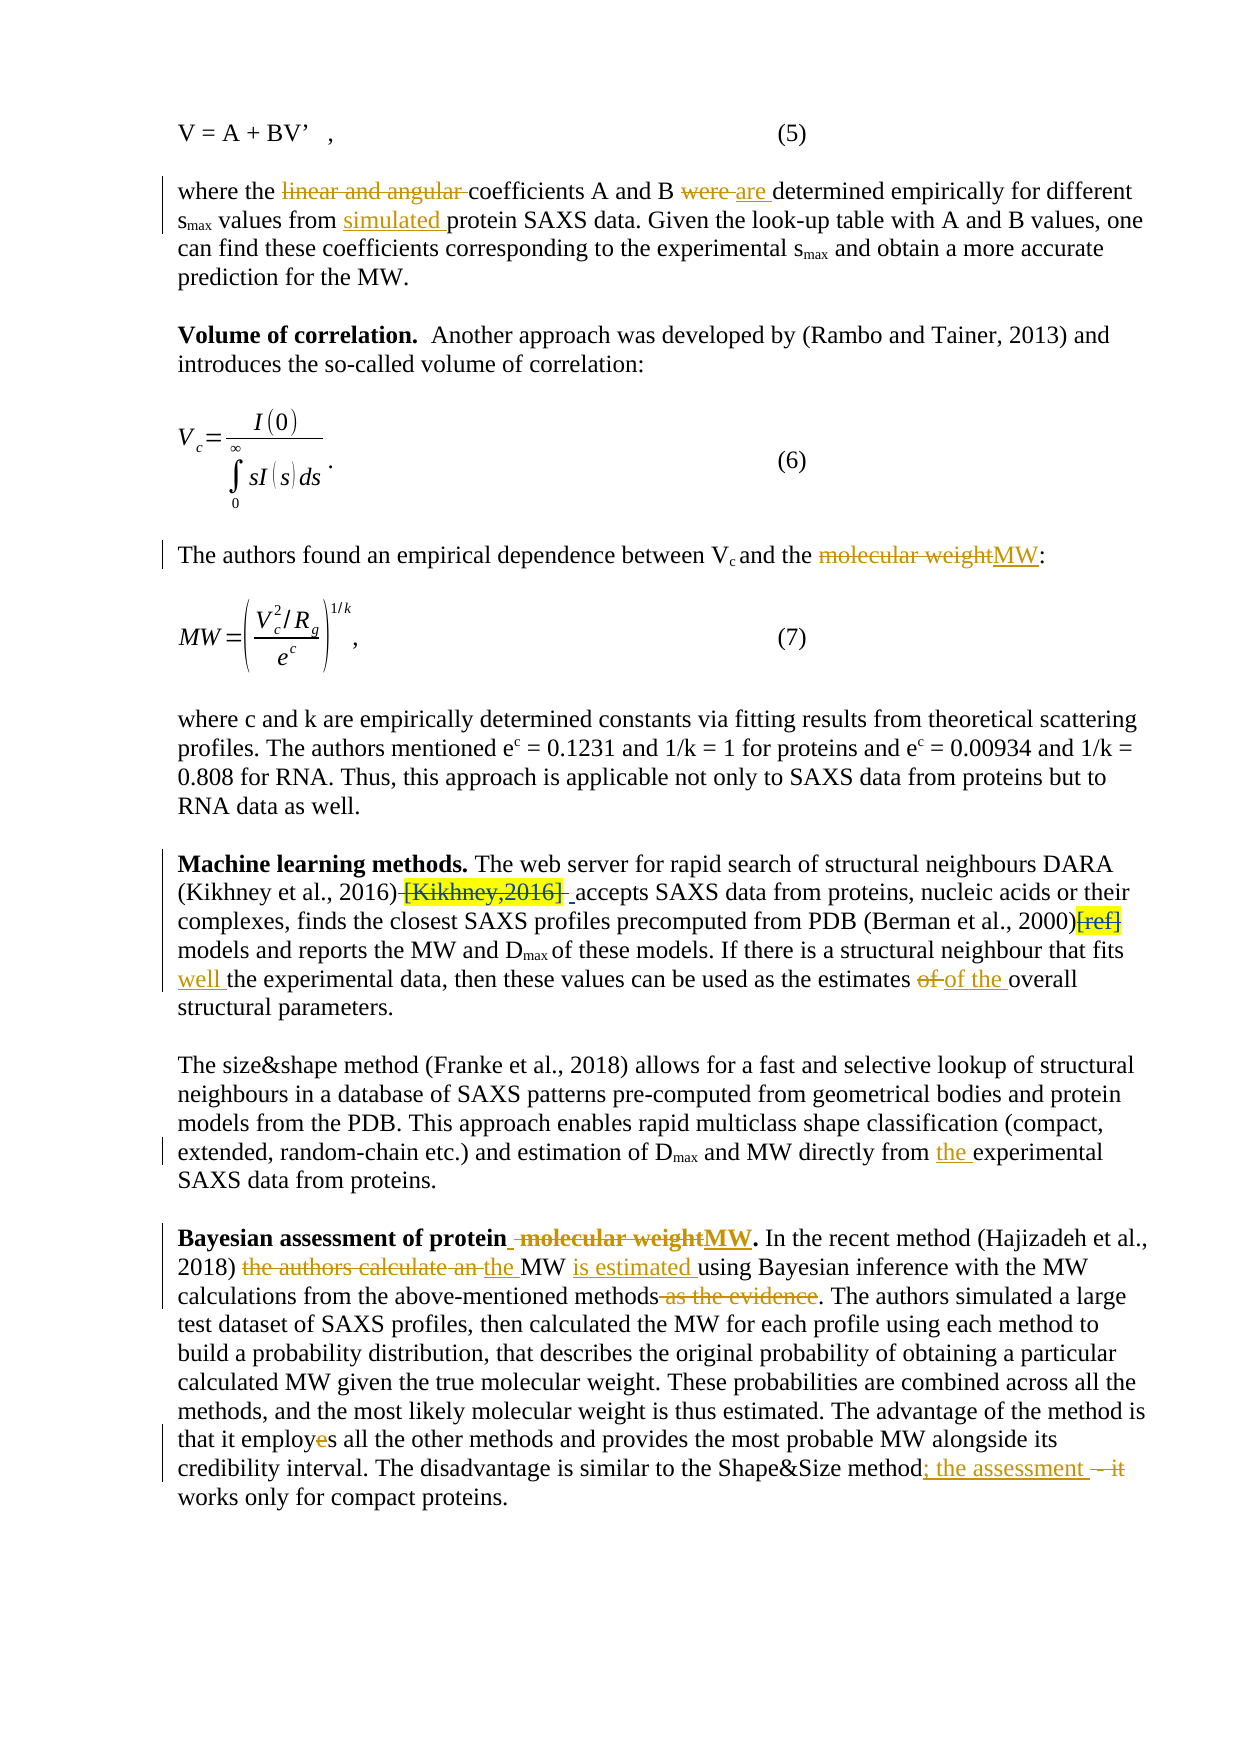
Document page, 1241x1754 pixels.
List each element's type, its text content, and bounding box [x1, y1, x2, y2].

text The size&shape method (Franke et al., 2018) allows for a fast and selective lookup of structural neighbours in a database of SAXS patterns pre-computed from geometrical bodies and protein models from the PDB. This approach enables rapid multiclass shape classification (compact, extended, random-chain etc.) and estimation of Dmax and MW directly from experimental SAXS data from proteins. [177, 1050, 1152, 1194]
text Machine learning methods. The web server for rapid search of structural neighbours DARA(Kikhney et al., 2016)accepts SAXS data from proteins, nucleic acids or their complexes, finds the closest SAXS profiles precomputed from PDB (Berman et al., 2000) models and reports the MW and Dmax of these models. If there is a structural neighbour that fits the experimental data, then these values can be used as the estimates overall structural parameters. [177, 849, 1152, 1021]
text , (7) [177, 598, 1152, 675]
text where the coefficients A and B determined empirically for different smax values from protein SAXS data. Given the look-up table with A and B values, one can find these coefficients corresponding to the experimental smax and obtain a more accurate prediction for the MW. [177, 176, 1152, 291]
text V = A + BV’ , (5) [177, 118, 1152, 147]
text . (6) [177, 407, 1152, 511]
text Bayesian assessment of protein. In the recent method (Hajizadeh et al., 2018) MW using Bayesian inference with the MW calculations from the above-mentioned methods. The authors simulated a large test dataset of SAXS profiles, then calculated the MW for each profile using each method to build a probability distribution, that describes the original probability of obtaining a particular calculated MW given the true molecular weight. These probabilities are combined across all the methods, and the most likely molecular weight is thus estimated. The advantage of the method is that it employs all the other methods and provides the most probable MW alongside its credibility interval. The disadvantage is similar to the Shape&Size method works only for compact proteins. [177, 1223, 1152, 1511]
text Volume of correlation. Another approach was developed by (Rambo and Tainer, 2013) and introduces the so-called volume of correlation: [177, 320, 1152, 378]
text where c and k are empirically determined constants via fitting results from theoretical scattering profiles. The authors mentioned ec = 0.1231 and 1/k = 1 for proteins and ec = 0.00934 and 1/k = 0.808 for RNA. Thus, this approach is applicable not only to SAXS data from proteins but to RNA data as well. [177, 704, 1152, 819]
text The authors found an empirical dependence between Vc and the : [177, 540, 1152, 569]
